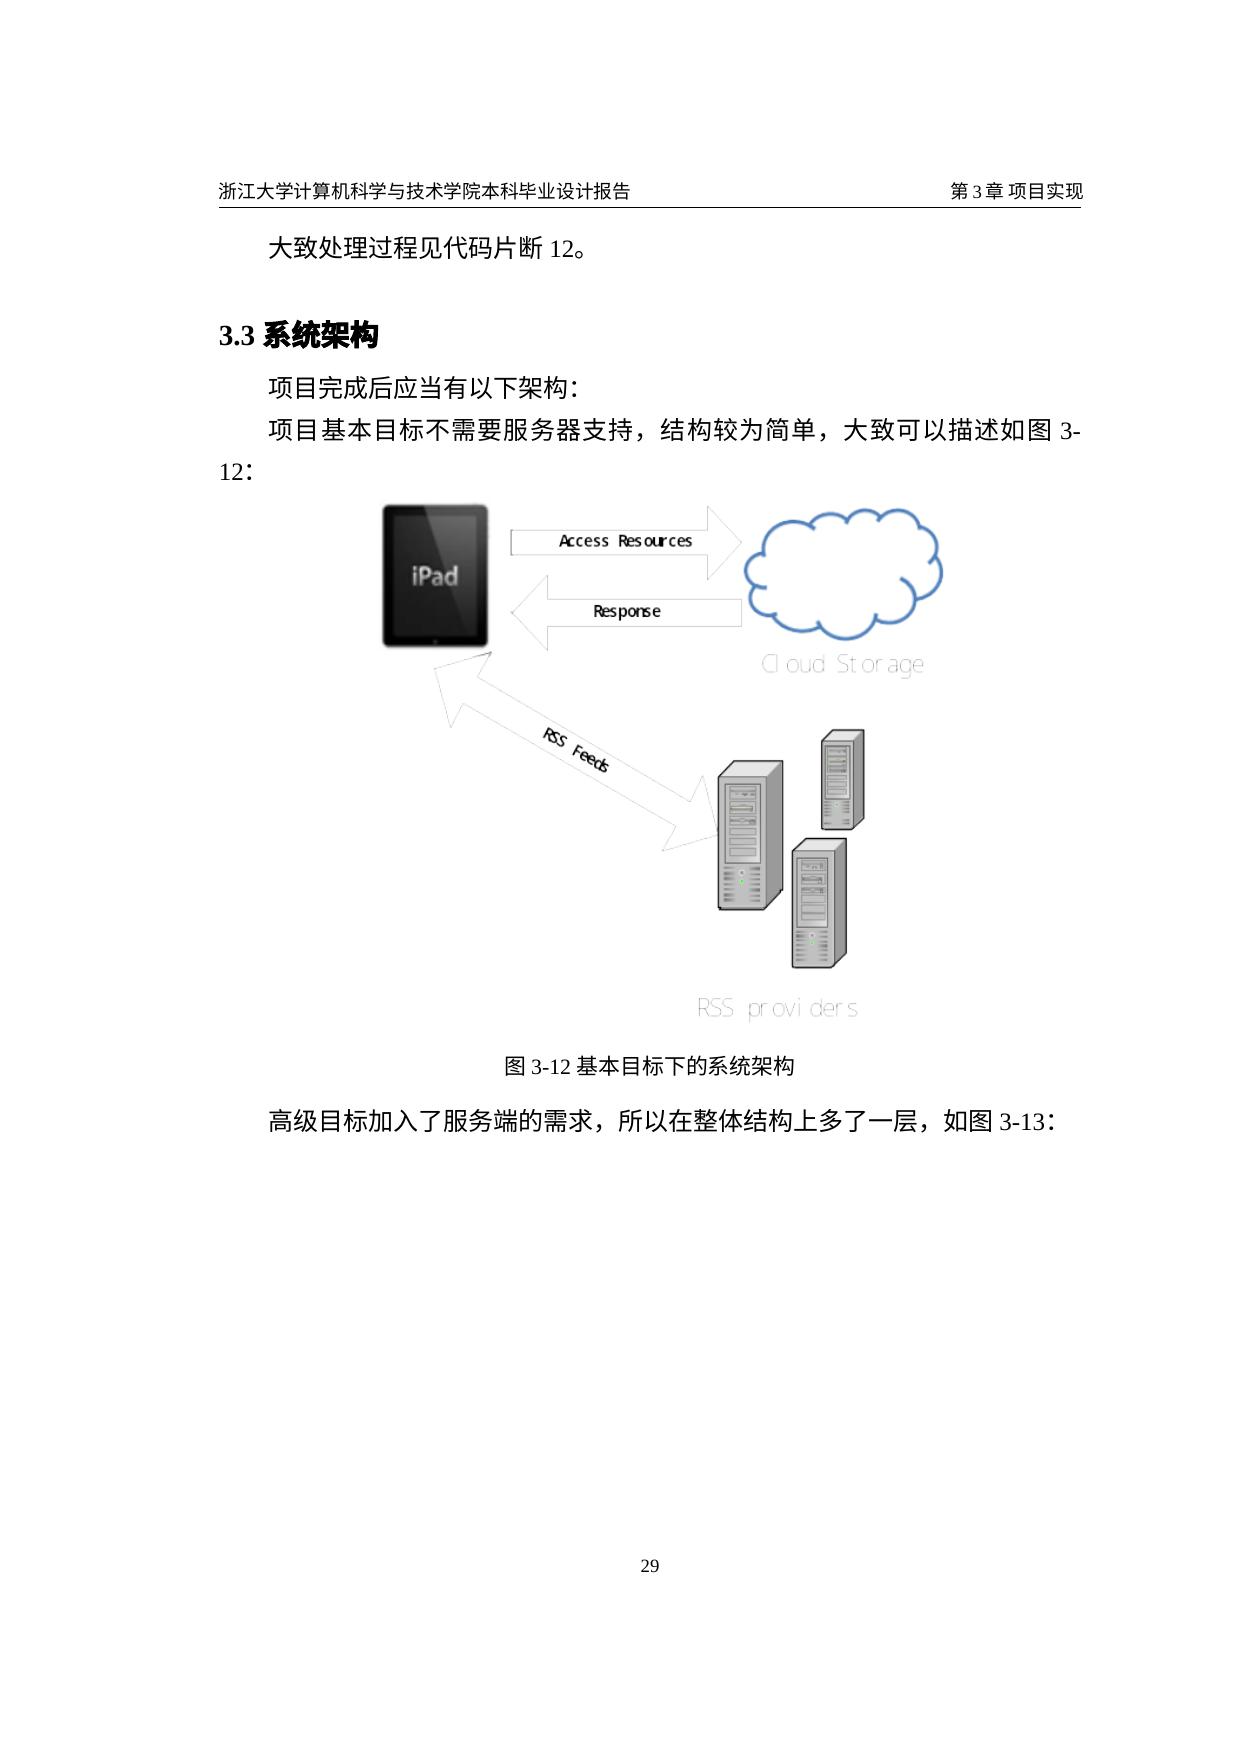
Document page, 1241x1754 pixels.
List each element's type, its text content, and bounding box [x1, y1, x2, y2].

text 大致处理过程见代码片断 12。 [218, 224, 1081, 266]
text 系统架构 [218, 316, 1081, 352]
text 项目完成后应当有以下架构： [218, 364, 1081, 406]
